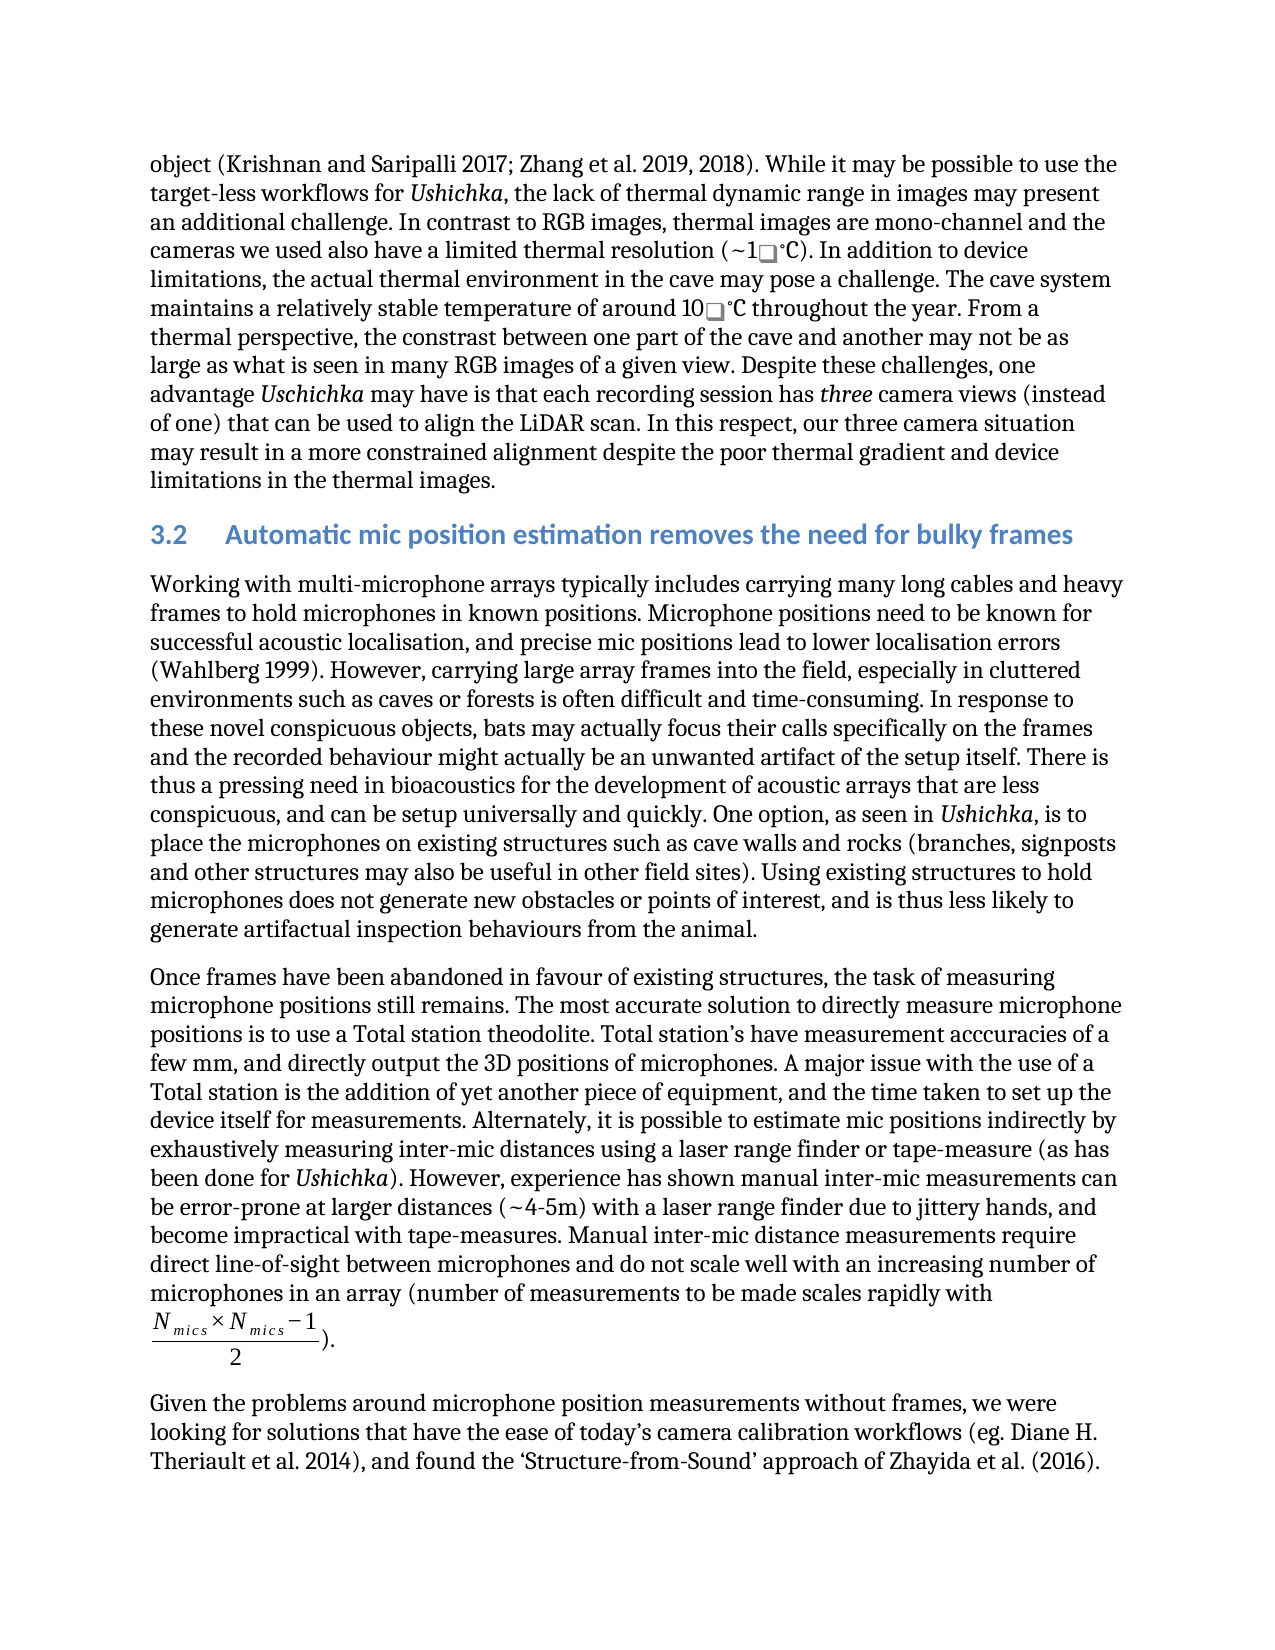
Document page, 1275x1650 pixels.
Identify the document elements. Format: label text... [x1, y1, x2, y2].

text Working with multi-microphone arrays typically includes carrying many long cables and heavy frames to hold microphones in known positions. Microphone positions need to be known for successful acoustic localisation, and precise mic positions lead to lower localisation errors (Wahlberg 1999). However, carrying large array frames into the field, especially in cluttered environments such as caves or forests is often difficult and time-consuming. In response to these novel conspicuous objects, bats may actually focus their calls specifically on the frames and the recorded behaviour might actually be an unwanted artifact of the setup itself. There is thus a pressing need in bioacoustics for the development of acoustic arrays that are less conspicuous, and can be setup universally and quickly. One option, as seen in Ushichka, is to place the microphones on existing structures such as cave walls and rocks (branches, signposts and other structures may also be useful in other field sites). Using existing structures to hold microphones does not generate new obstacles or points of interest, and is thus less likely to generate artifactual inspection behaviours from the animal. [150, 570, 1125, 944]
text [150, 1389, 1125, 1475]
text Once frames have been abandoned in favour of existing structures, the task of measuring microphone positions still remains. The most accurate solution to directly measure microphone positions is to use a Total station theodolite. Total station’s have measurement acccuracies of a few mm, and directly output the 3D positions of microphones. A major issue with the use of a Total station is the addition of yet another piece of equipment, and the time taken to set up the device itself for measurements. Alternately, it is possible to estimate mic positions indirectly by exhaustively measuring inter-mic distances using a laser range finder or tape-measure (as has been done for Ushichka). However, experience has shown manual inter-mic measurements can be error-prone at larger distances (~4-5m) with a laser range finder due to jittery hands, and become impractical with tape-measures. Manual inter-mic distance measurements require direct line-of-sight between microphones and do not scale well with an increasing number of microphones in an array (number of measurements to be made scales rapidly with ). [150, 963, 1125, 1370]
subtitle 3.2 Automatic mic position estimation removes the need for bulky frames [150, 516, 1125, 551]
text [150, 150, 1125, 495]
